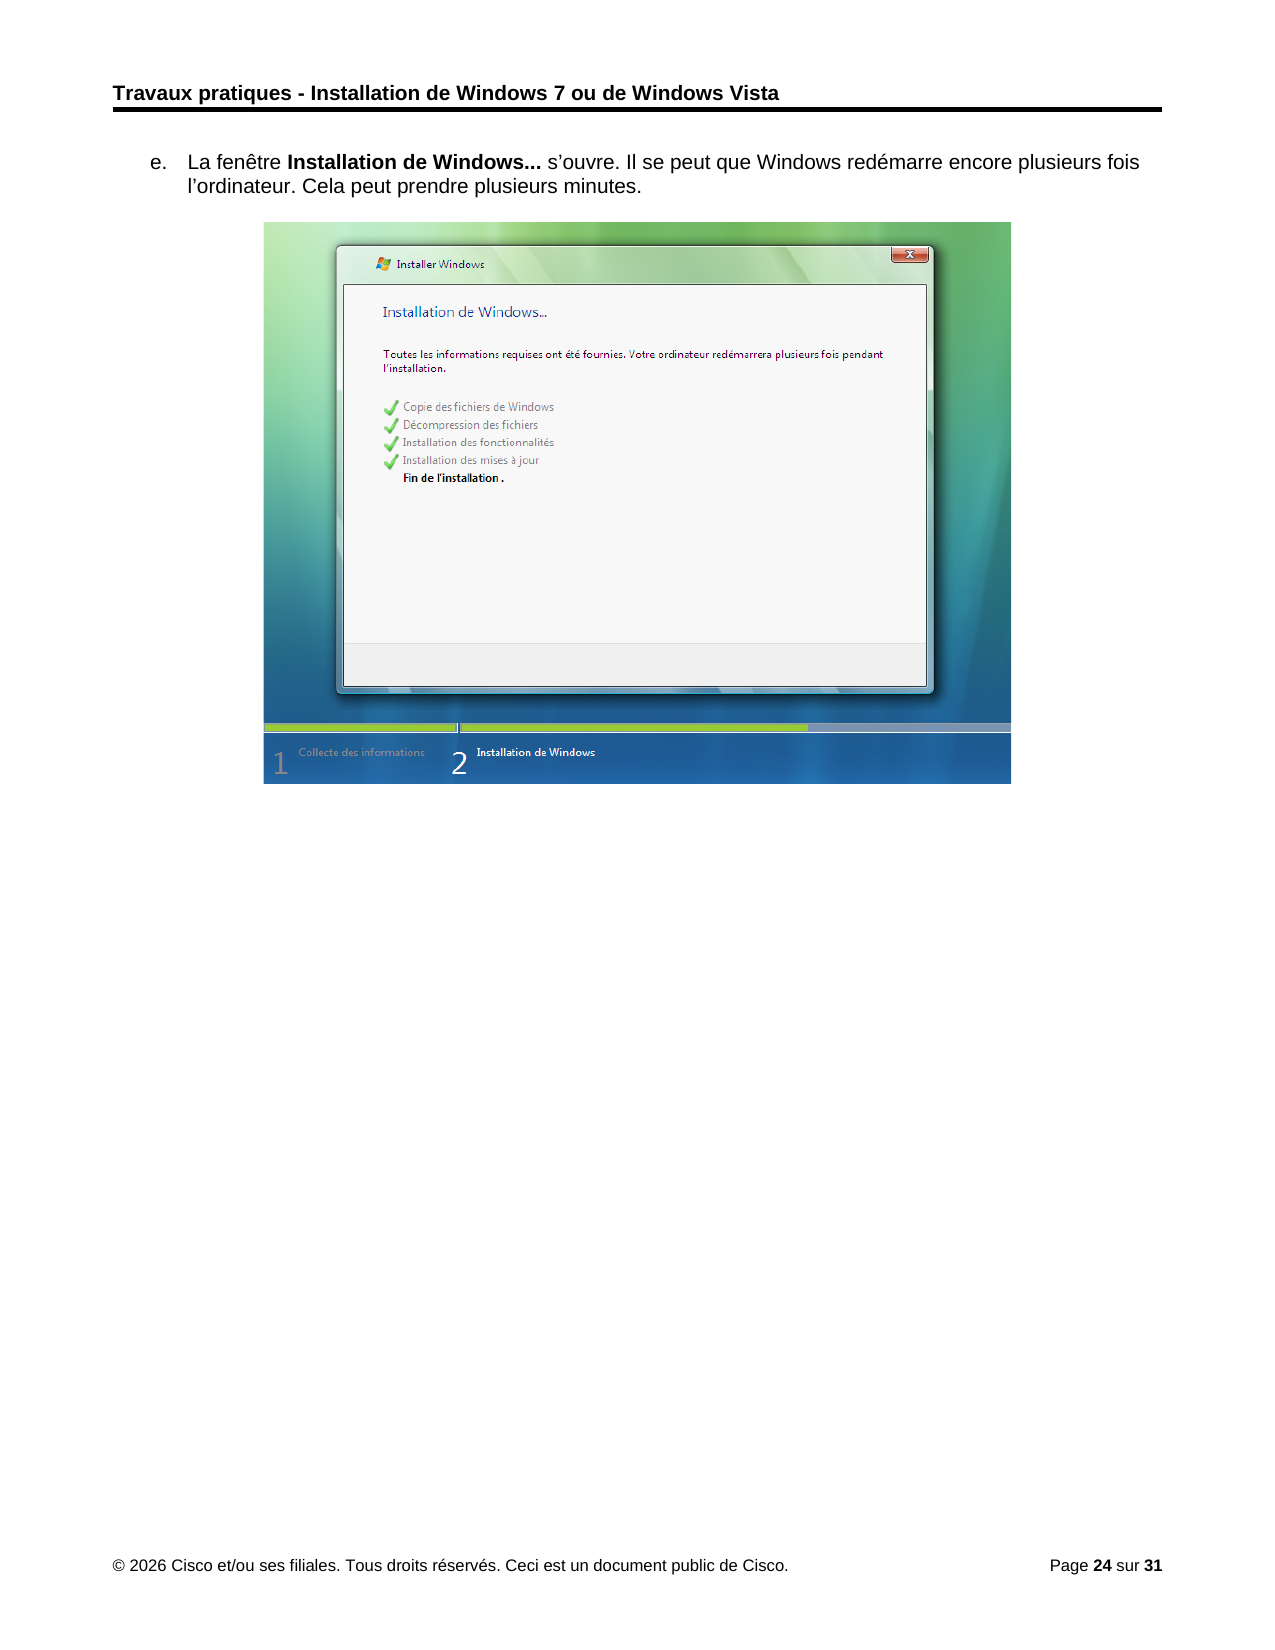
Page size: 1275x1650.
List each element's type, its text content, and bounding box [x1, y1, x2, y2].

text La fenêtre Installation de Windows... s’ouvre. Il se peut que Windows redémarre encore plusieurs fois l’ordinateur. Cela peut prendre plusieurs minutes. [150, 150, 1162, 198]
picture [263, 222, 1012, 784]
